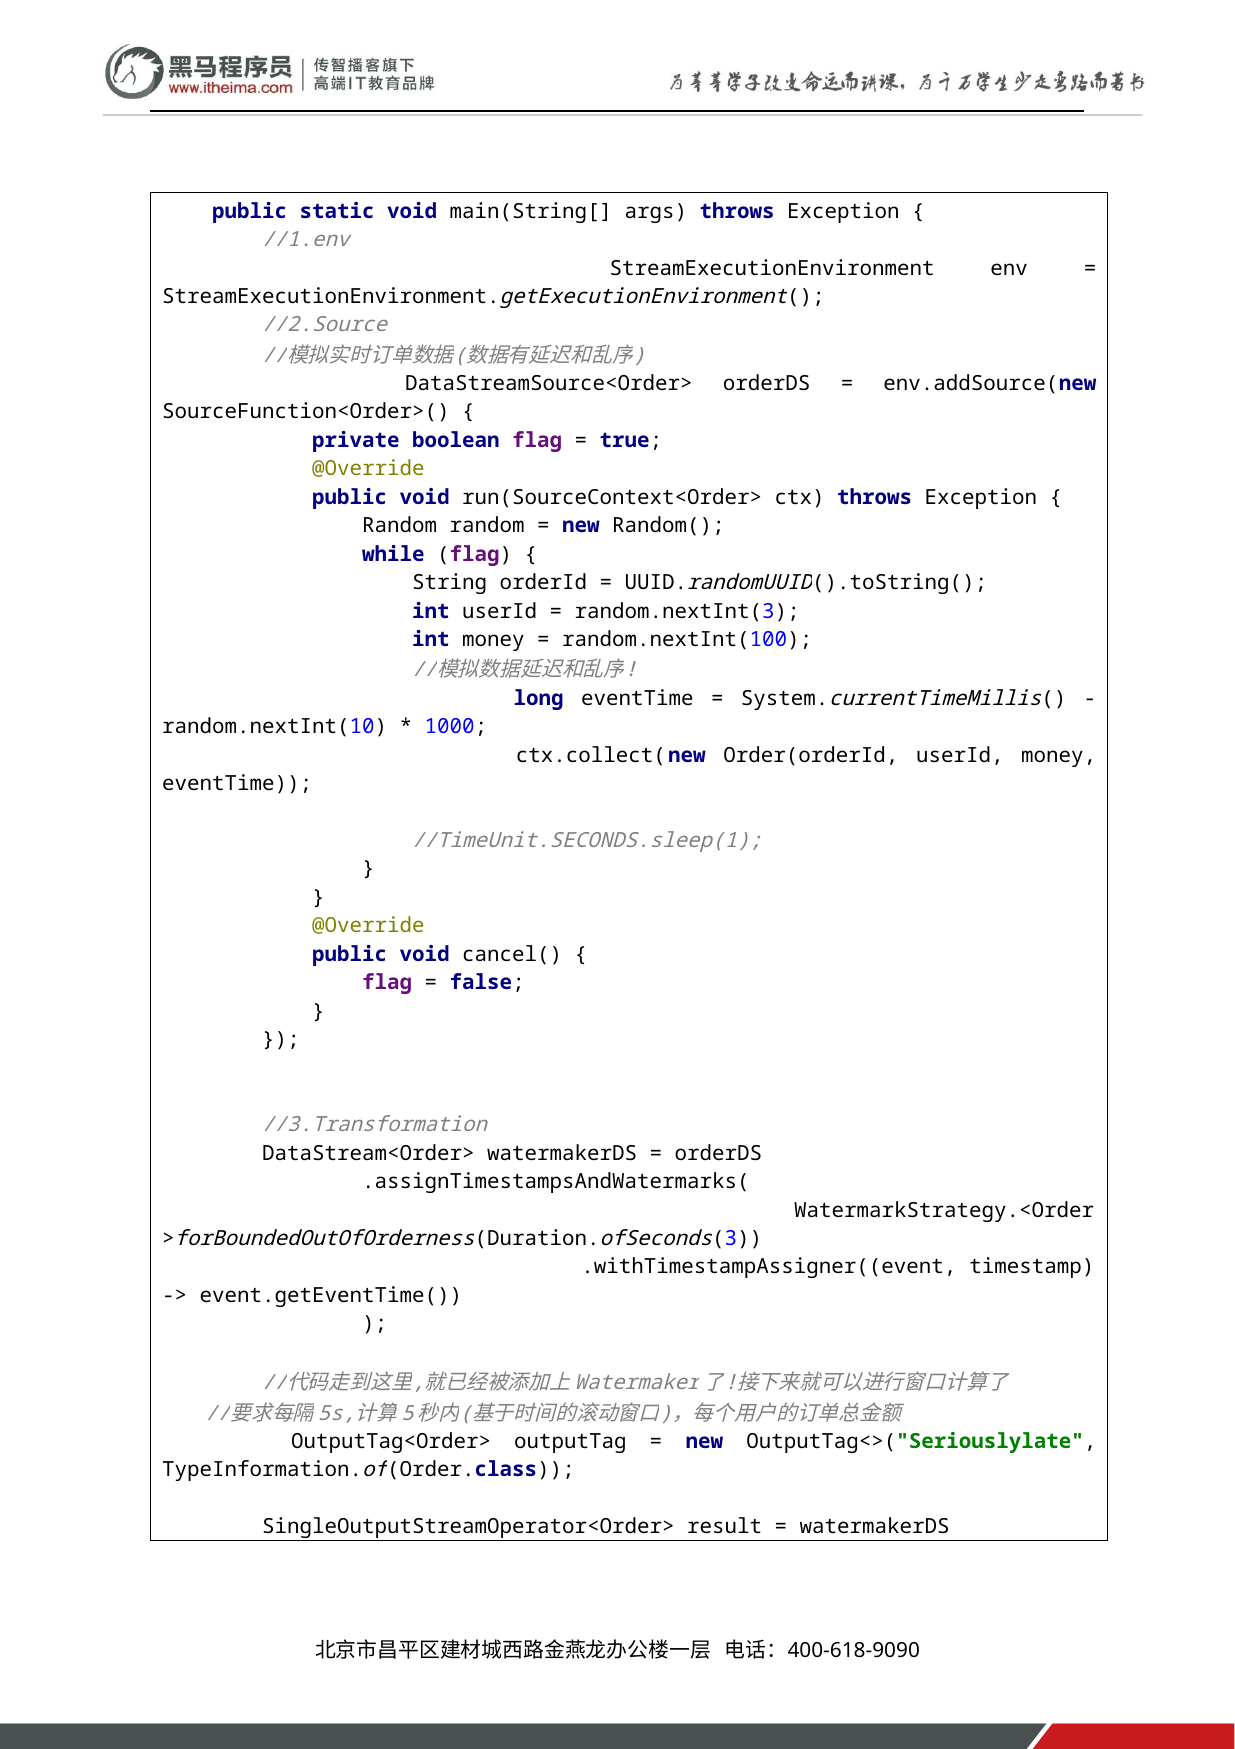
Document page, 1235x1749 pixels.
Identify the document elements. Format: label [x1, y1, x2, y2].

picture [0, 1664, 1235, 1749]
picture [0, 0, 1235, 123]
table_header [151, 193, 1107, 1540]
